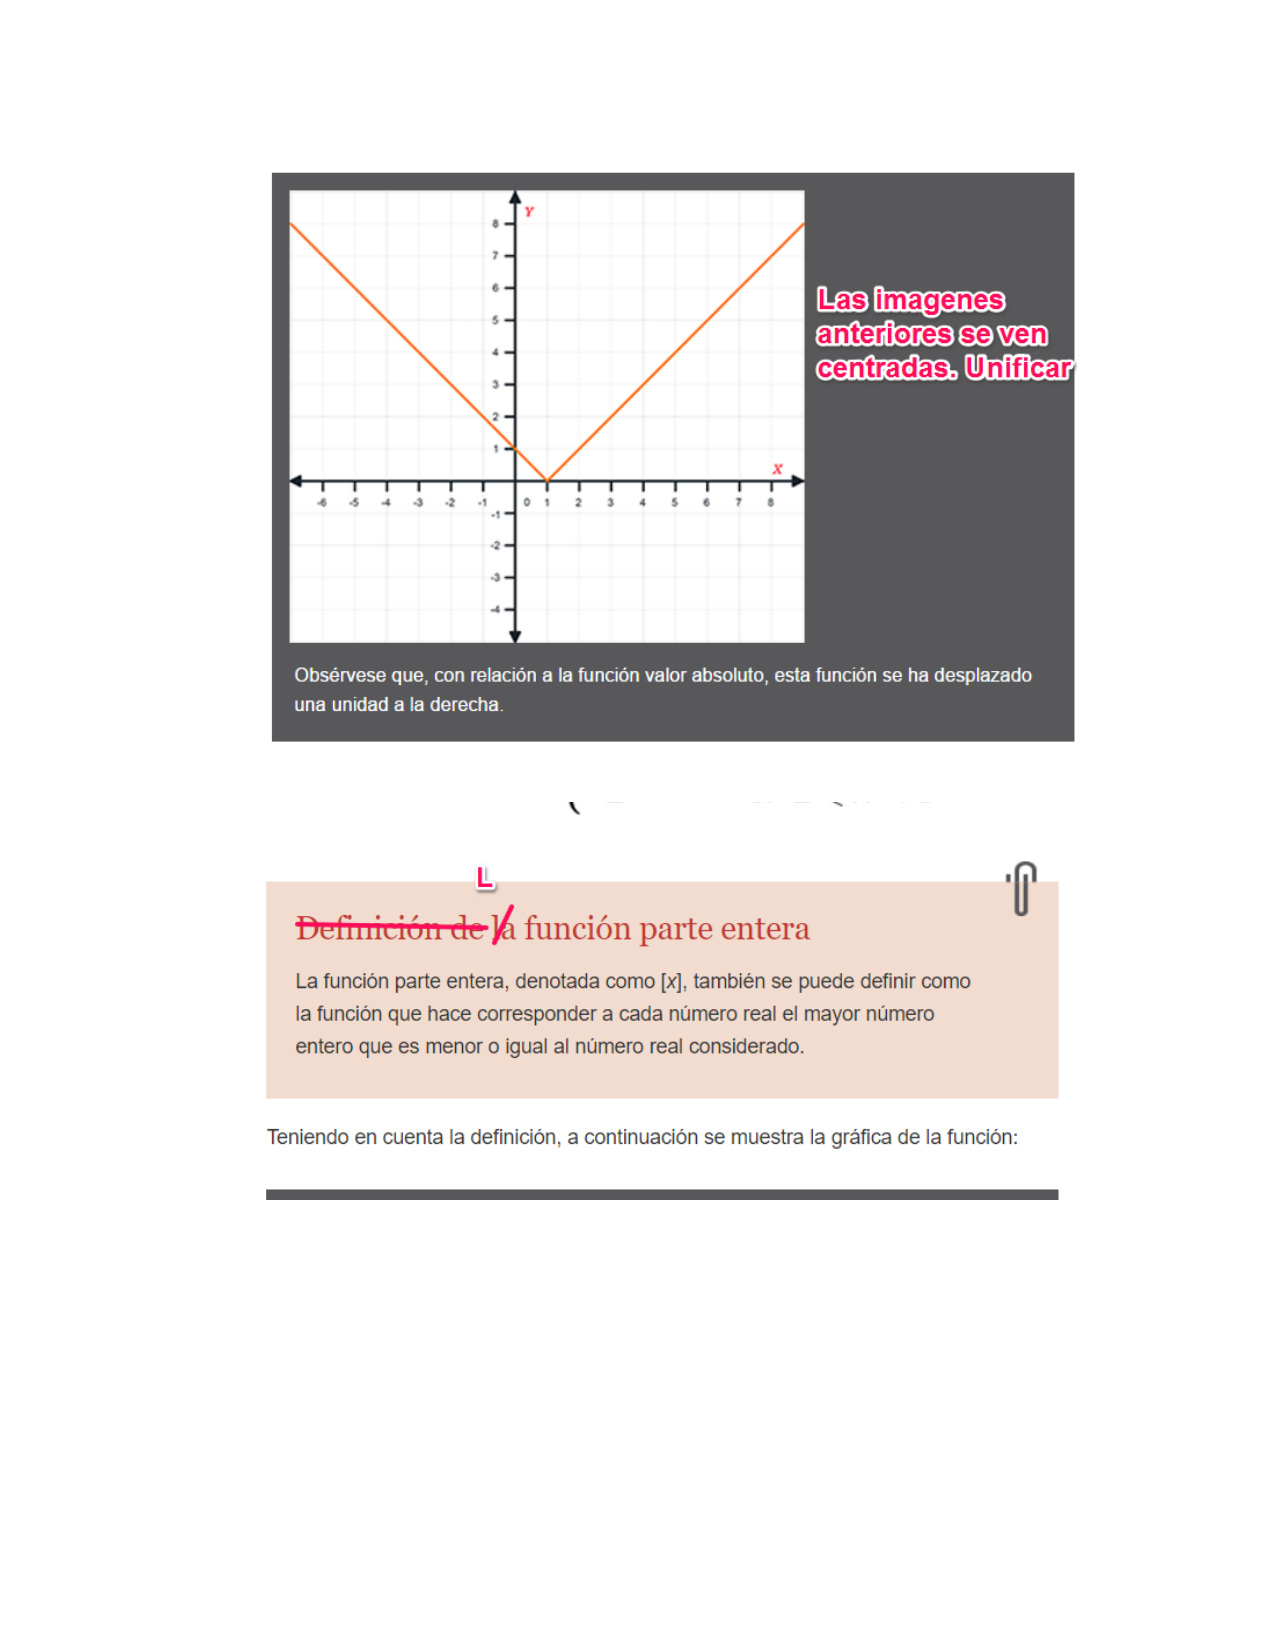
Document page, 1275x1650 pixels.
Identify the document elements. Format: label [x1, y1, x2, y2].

picture [177, 147, 1098, 784]
picture [177, 802, 1098, 1200]
